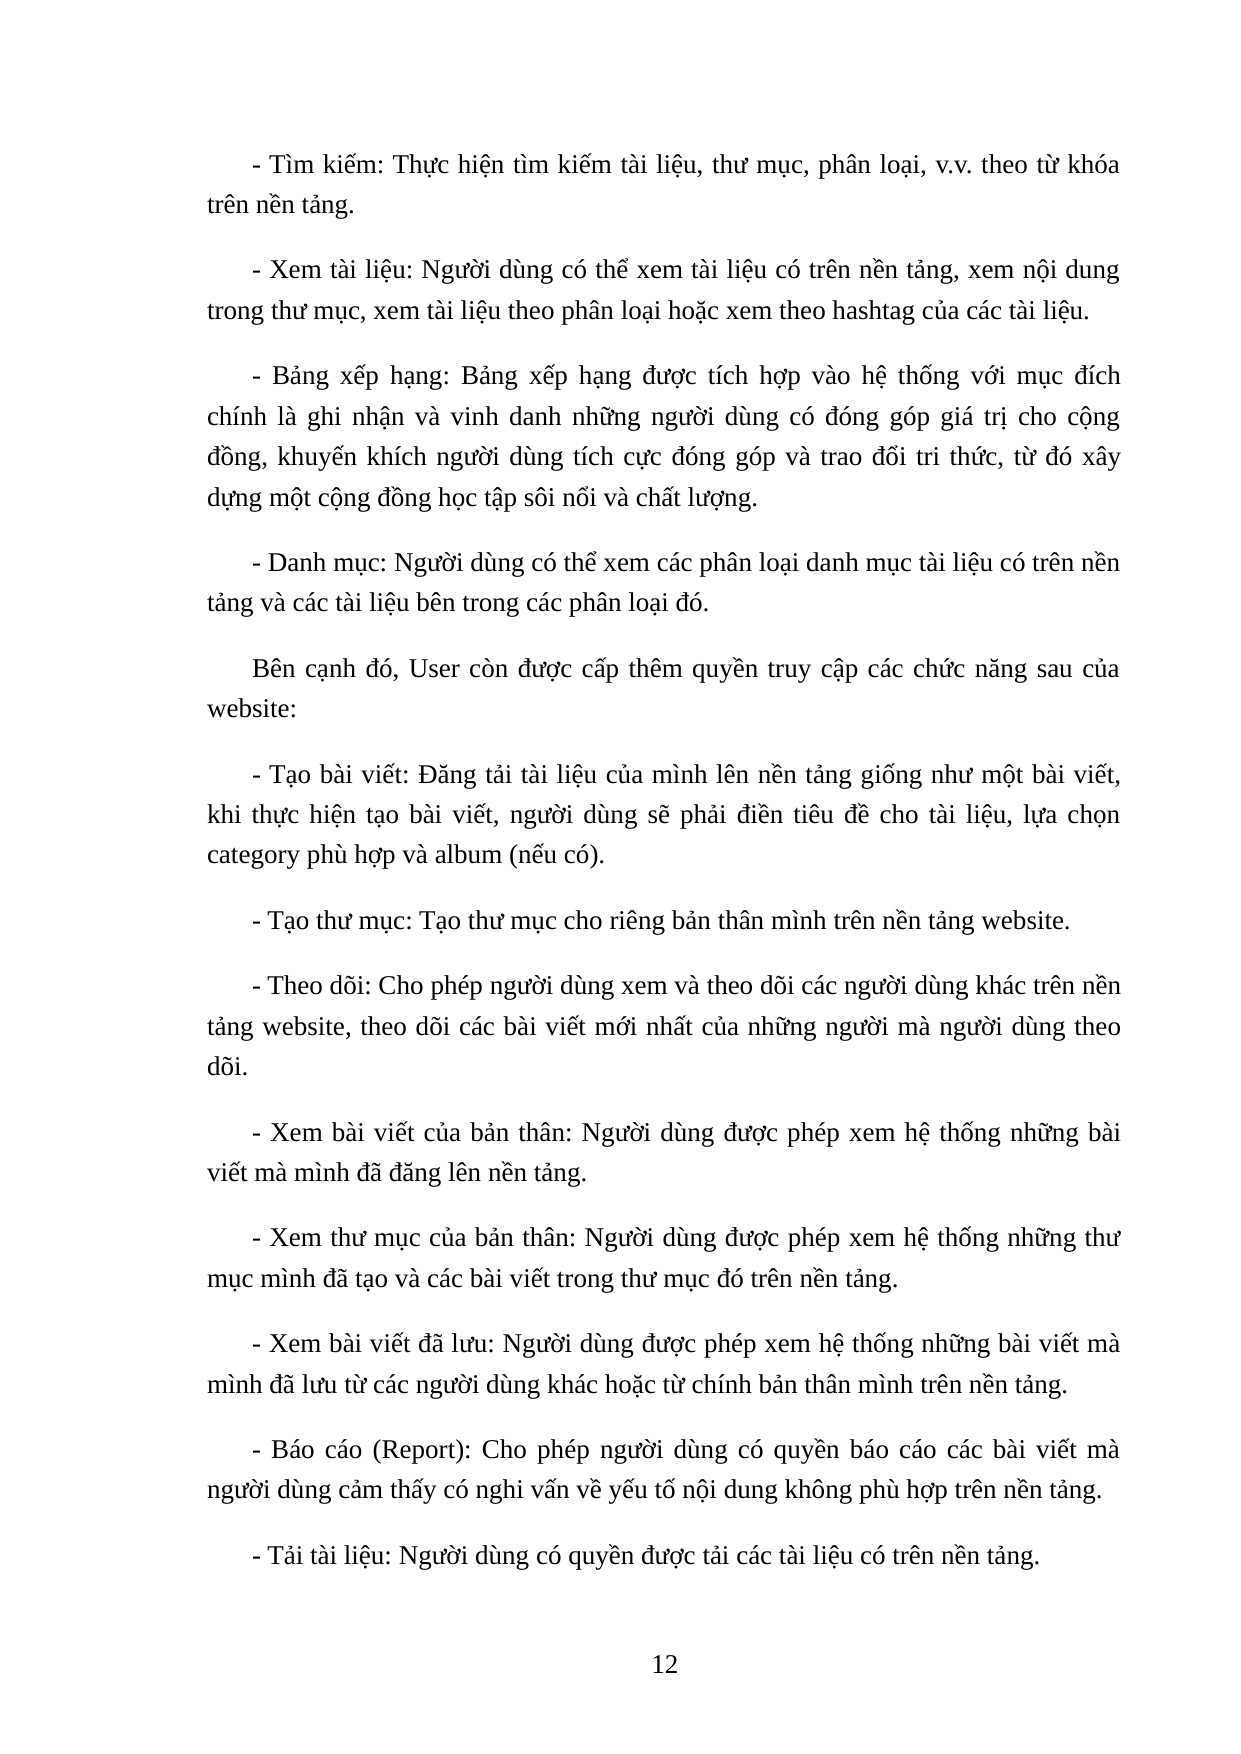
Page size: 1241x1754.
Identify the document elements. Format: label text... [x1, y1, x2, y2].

text - Tạo thư mục: Tạo thư mục cho riêng bản thân mình trên nền tảng website. [207, 904, 1122, 935]
text - Xem tài liệu: Người dùng có thể xem tài liệu có trên nền tảng, xem nội dung trong thư mục, xem tài liệu theo phân loại hoặc xem theo hashtag của các tài liệu. [207, 253, 1122, 325]
text - Tìm kiếm: Thực hiện tìm kiếm tài liệu, thư mục, phân loại, v.v. theo từ khóa trên nền tảng. [207, 148, 1122, 219]
text - Xem thư mục của bản thân: Người dùng được phép xem hệ thống những thư mục mình đã tạo và các bài viết trong thư mục đó trên nền tảng. [207, 1221, 1122, 1293]
text - Bảng xếp hạng: Bảng xếp hạng được tích hợp vào hệ thống với mục đích chính là ghi nhận và vinh danh những người dùng có đóng góp giá trị cho cộng đồng, khuyến khích người dùng tích cực đóng góp và trao đổi tri thức, từ đó xây dựng một cộng đồng học tập sôi nổi và chất lượng. [207, 359, 1122, 512]
text - Tạo bài viết: Đăng tải tài liệu của mình lên nền tảng giống như một bài viết, khi thực hiện tạo bài viết, người dùng sẽ phải điền tiêu đề cho tài liệu, lựa chọn category phù hợp và album (nếu có). [207, 758, 1122, 870]
text - Theo dõi: Cho phép người dùng xem và theo dõi các người dùng khác trên nền tảng website, theo dõi các bài viết mới nhất của những người mà người dùng theo dõi. [207, 969, 1122, 1081]
text - Báo cáo (Report): Cho phép người dùng có quyền báo cáo các bài viết mà người dùng cảm thấy có nghi vấn về yếu tố nội dung không phù hợp trên nền tảng. [207, 1433, 1122, 1505]
text - Xem bài viết đã lưu: Người dùng được phép xem hệ thống những bài viết mà mình đã lưu từ các người dùng khác hoặc từ chính bản thân mình trên nền tảng. [207, 1327, 1122, 1399]
text - Xem bài viết của bản thân: Người dùng được phép xem hệ thống những bài viết mà mình đã đăng lên nền tảng. [207, 1116, 1122, 1187]
text - Danh mục: Người dùng có thể xem các phân loại danh mục tài liệu có trên nền tảng và các tài liệu bên trong các phân loại đó. [207, 546, 1122, 618]
text - Tải tài liệu: Người dùng có quyền được tải các tài liệu có trên nền tảng. [207, 1539, 1122, 1570]
text Bên cạnh đó, User còn được cấp thêm quyền truy cập các chức năng sau của website: [207, 652, 1122, 723]
